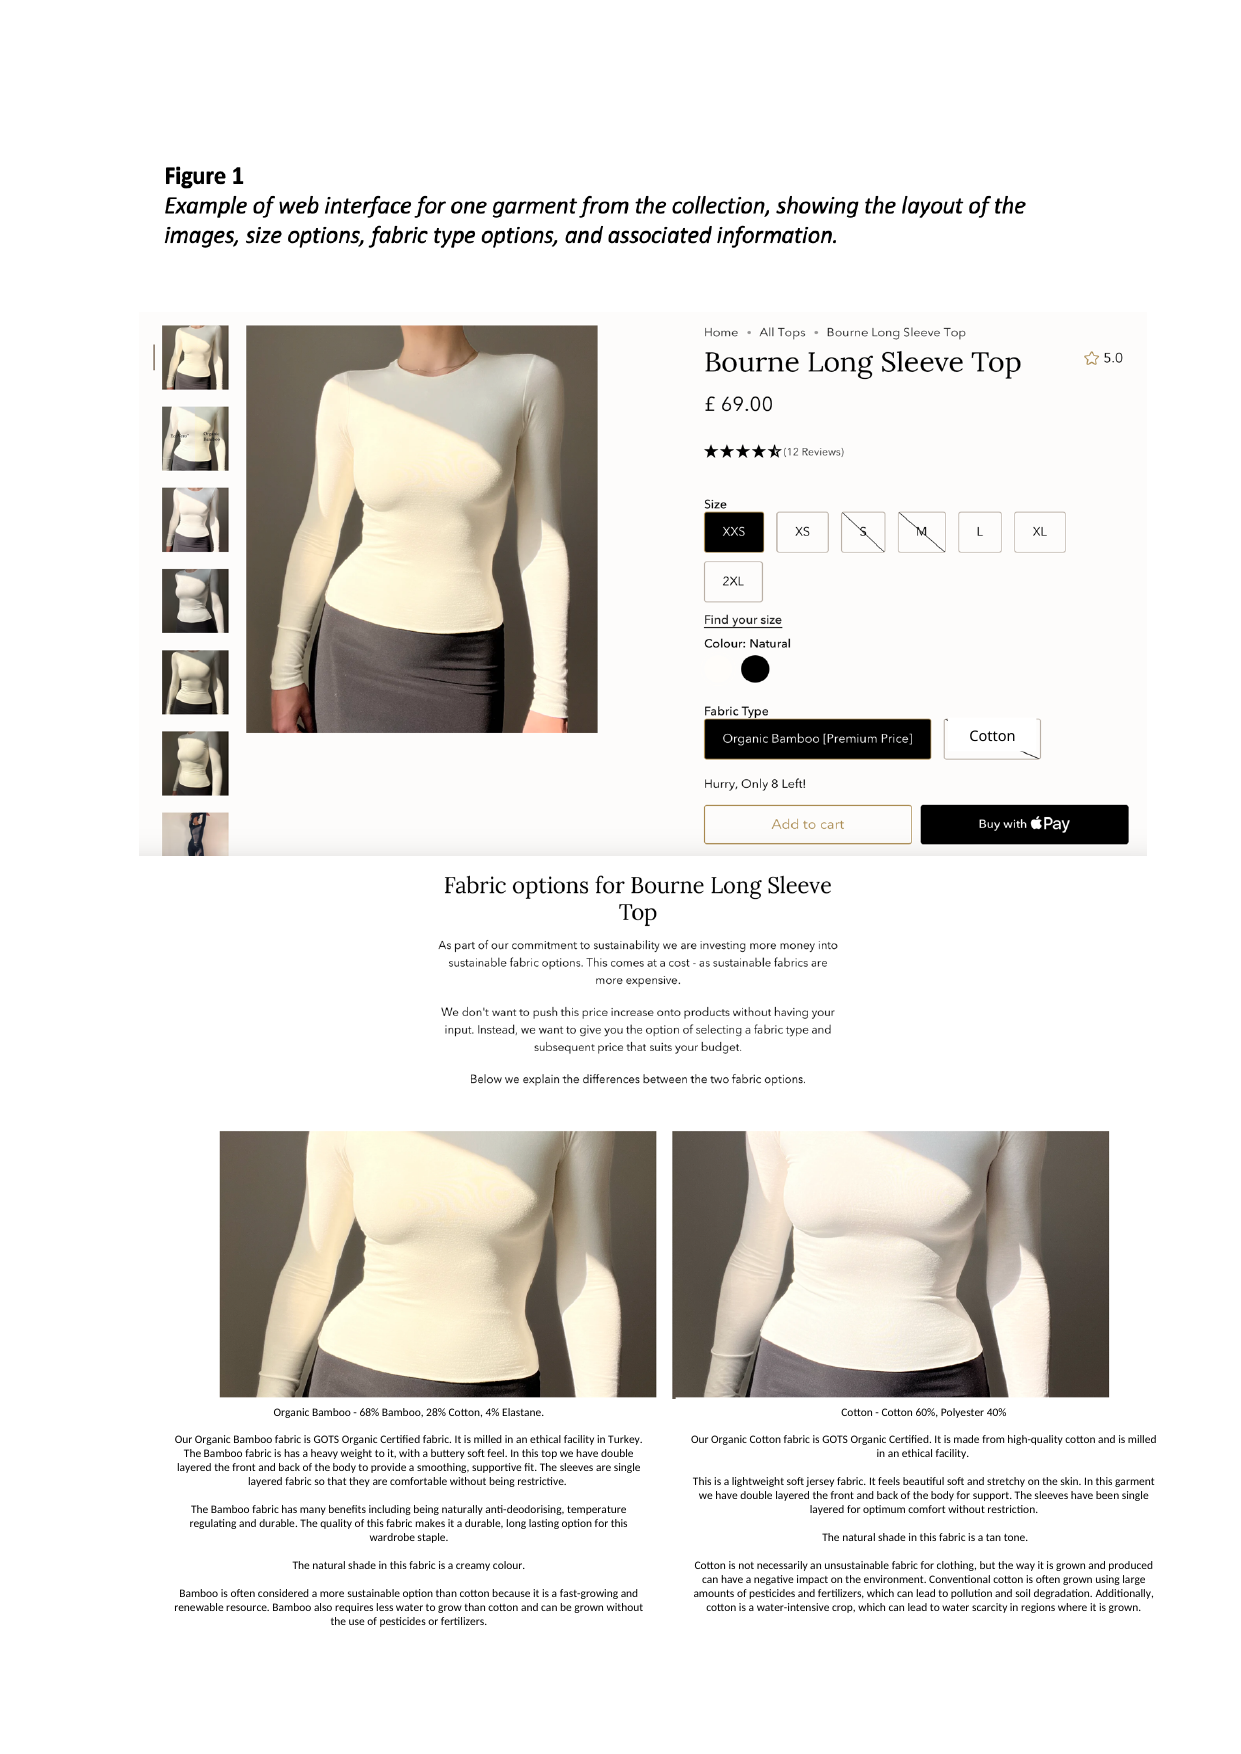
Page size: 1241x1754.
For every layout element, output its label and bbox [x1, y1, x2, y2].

picture [150, 149, 1123, 263]
picture [139, 312, 1147, 1399]
